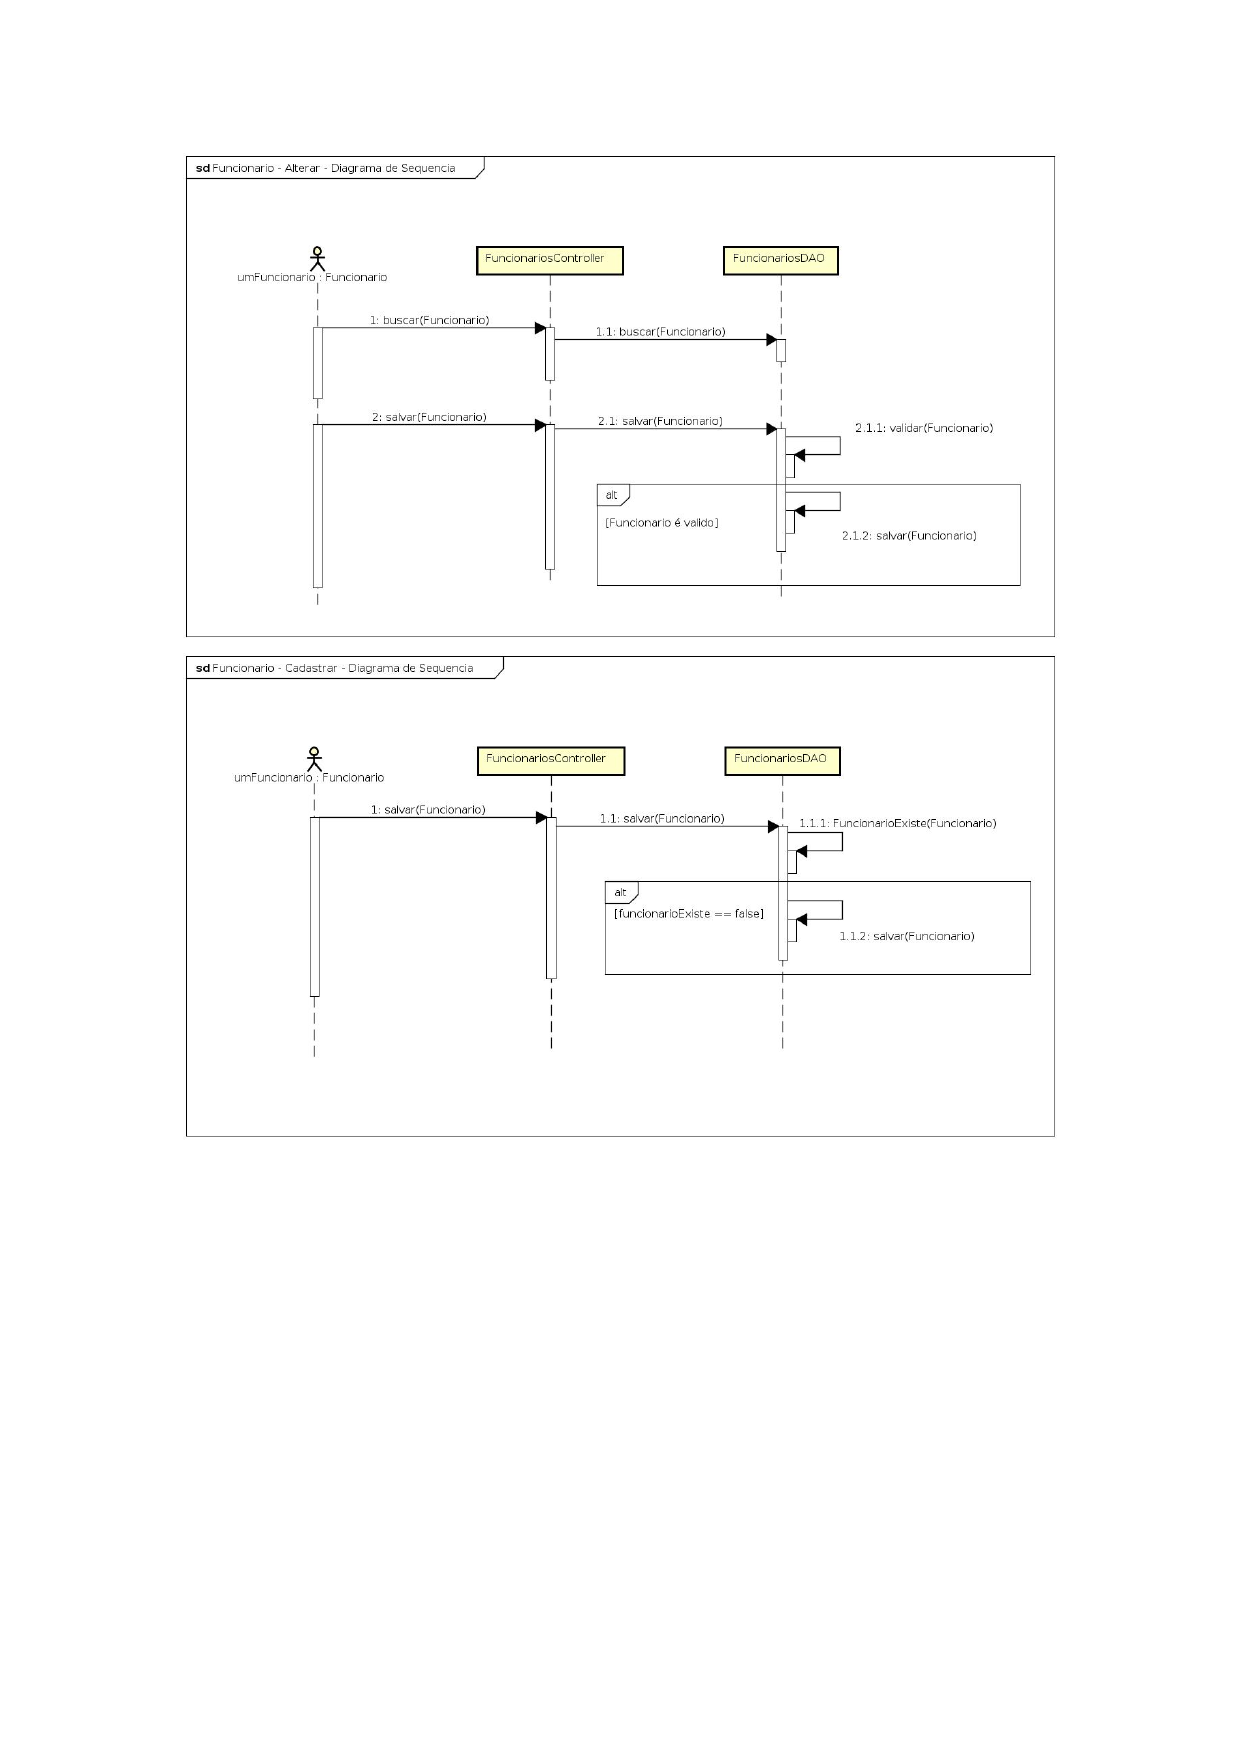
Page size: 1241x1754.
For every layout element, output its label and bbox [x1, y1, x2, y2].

picture [177, 147, 1063, 645]
picture [177, 647, 1063, 1145]
